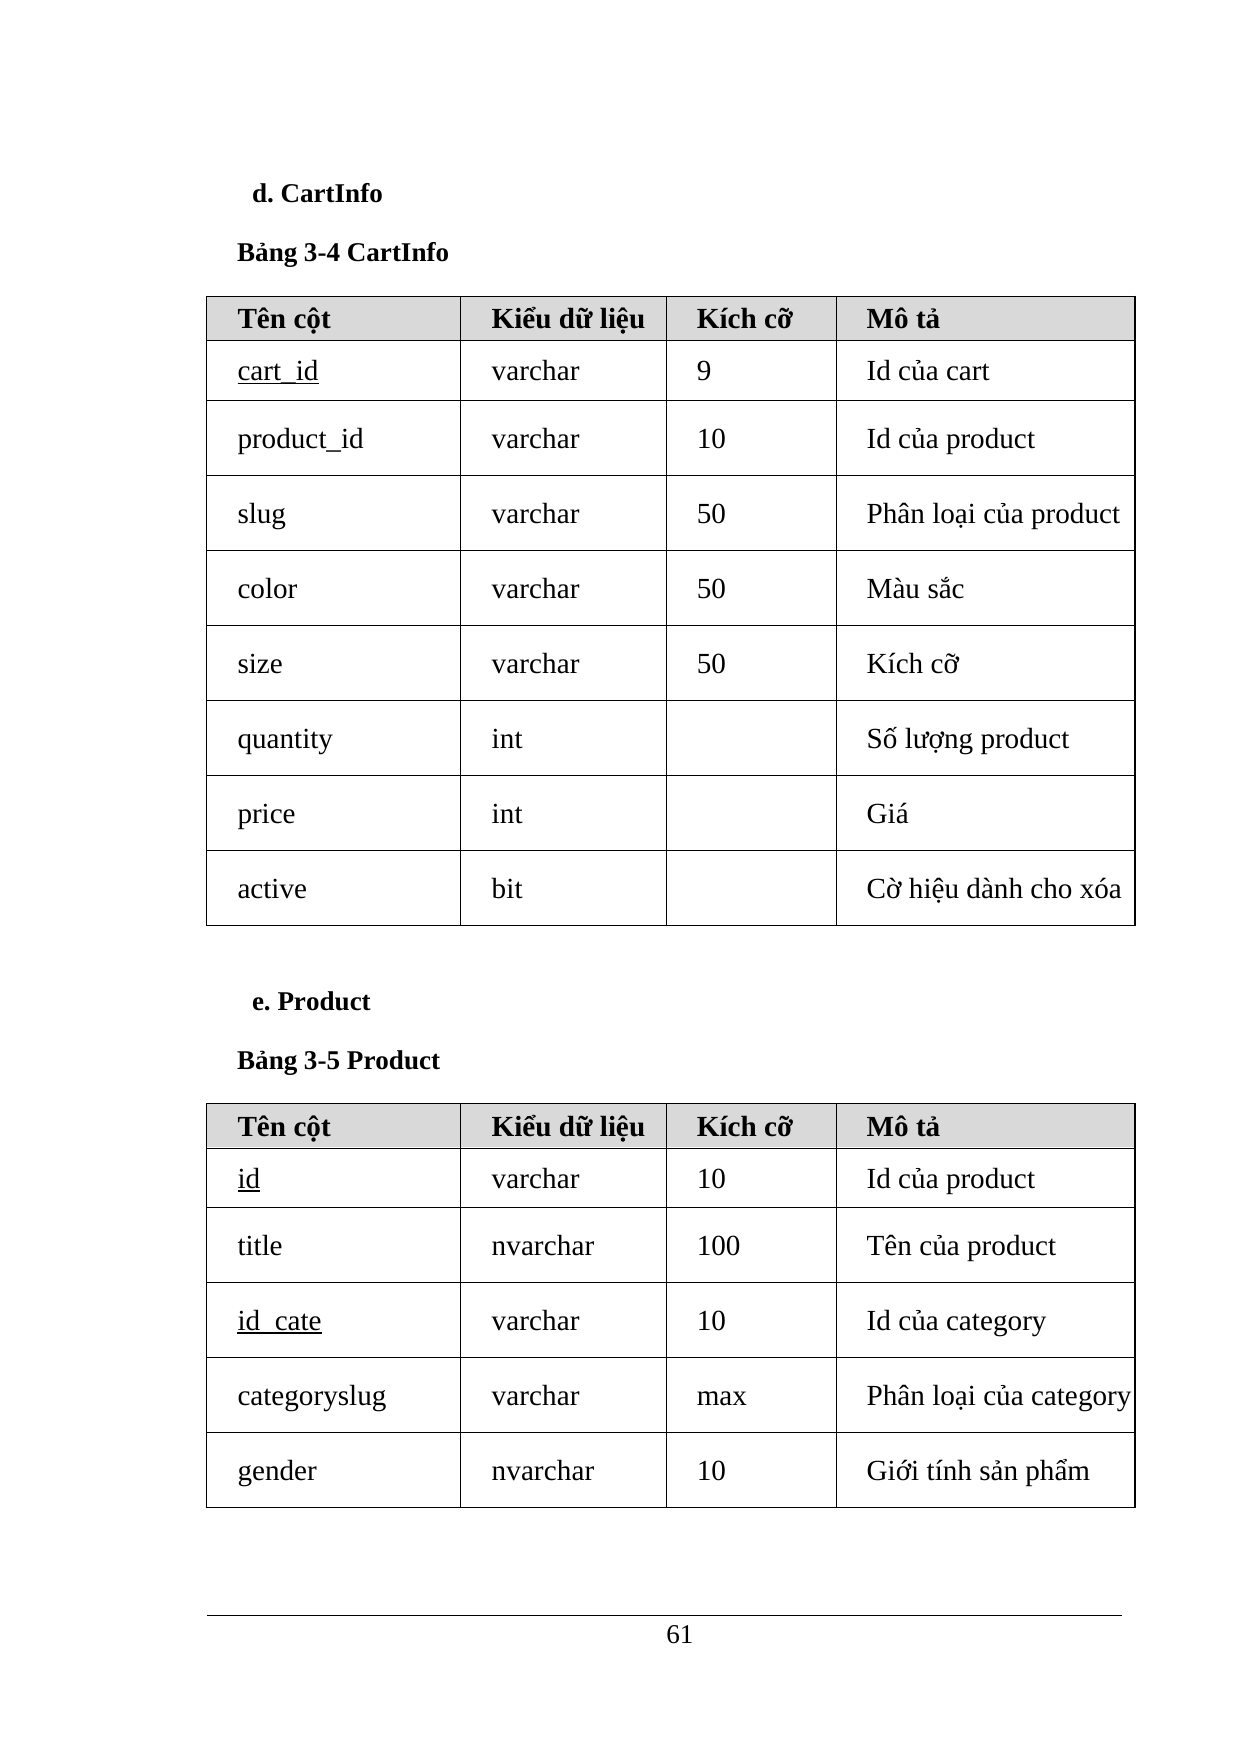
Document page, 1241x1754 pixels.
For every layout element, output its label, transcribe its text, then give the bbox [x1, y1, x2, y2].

table_cell nvarchar [461, 1208, 666, 1282]
table_cell Tên của product [837, 1208, 1134, 1282]
table_cell Màu sắc [837, 551, 1134, 624]
table_cell Id của product [837, 1149, 1134, 1207]
table_cell Số lượng product [837, 701, 1134, 774]
table_header Mô tả [837, 297, 1134, 340]
table_cell categoryslug [207, 1358, 460, 1432]
table_cell Phân loại của product [837, 476, 1134, 549]
subtitle Product [252, 985, 1122, 1016]
table_cell int [461, 776, 666, 849]
table_header Kích cỡ [667, 297, 836, 340]
table_cell price [207, 776, 460, 849]
table_cell 10 [667, 1149, 836, 1207]
table_cell 50 [667, 626, 836, 699]
table_cell title [207, 1208, 460, 1282]
table_cell varchar [461, 1283, 666, 1357]
table_cell varchar [461, 626, 666, 699]
table_header Tên cột [207, 1104, 460, 1147]
table_cell Giá [837, 776, 1134, 849]
table_cell varchar [461, 341, 666, 399]
table_header Kích cỡ [667, 1104, 836, 1147]
table_cell Phân loại của category [837, 1358, 1134, 1432]
table_cell cart_id [207, 341, 460, 399]
table_cell size [207, 626, 460, 699]
table_cell slug [207, 476, 460, 549]
table_cell Id của product [837, 401, 1134, 474]
table_cell nvarchar [461, 1433, 666, 1507]
table_cell Giới tính sản phẩm [837, 1433, 1134, 1507]
table_cell 10 [667, 1283, 836, 1357]
table_cell quantity [207, 701, 460, 774]
table_cell [667, 701, 836, 774]
table_cell int [461, 701, 666, 774]
table_cell 50 [667, 476, 836, 549]
table_cell 10 [667, 1433, 836, 1507]
table_cell color [207, 551, 460, 624]
table_cell Id của category [837, 1283, 1134, 1357]
table_cell varchar [461, 476, 666, 549]
table_cell Cờ hiệu dành cho xóa [837, 851, 1134, 924]
table_cell product_id [207, 401, 460, 474]
table_cell [667, 776, 836, 849]
table_header Mô tả [837, 1104, 1134, 1147]
table_header Kiểu dữ liệu [461, 1104, 666, 1147]
table_cell 100 [667, 1208, 836, 1282]
table_cell active [207, 851, 460, 924]
table_cell varchar [461, 1358, 666, 1432]
table_header Kiểu dữ liệu [461, 297, 666, 340]
table_header Tên cột [207, 297, 460, 340]
subtitle CartInfo [252, 177, 1122, 208]
table_cell Kích cỡ [837, 626, 1134, 699]
table_cell gender [207, 1433, 460, 1507]
table_cell 10 [667, 401, 836, 474]
table_cell 50 [667, 551, 836, 624]
table_cell varchar [461, 551, 666, 624]
table_cell id_cate [207, 1283, 460, 1357]
table_cell bit [461, 851, 666, 924]
table_cell varchar [461, 1149, 666, 1207]
table_cell Id của cart [837, 341, 1134, 399]
table_cell 9 [667, 341, 836, 399]
table_cell [667, 851, 836, 924]
table_cell max [667, 1358, 836, 1432]
table_cell varchar [461, 401, 666, 474]
table_cell id [207, 1149, 460, 1207]
